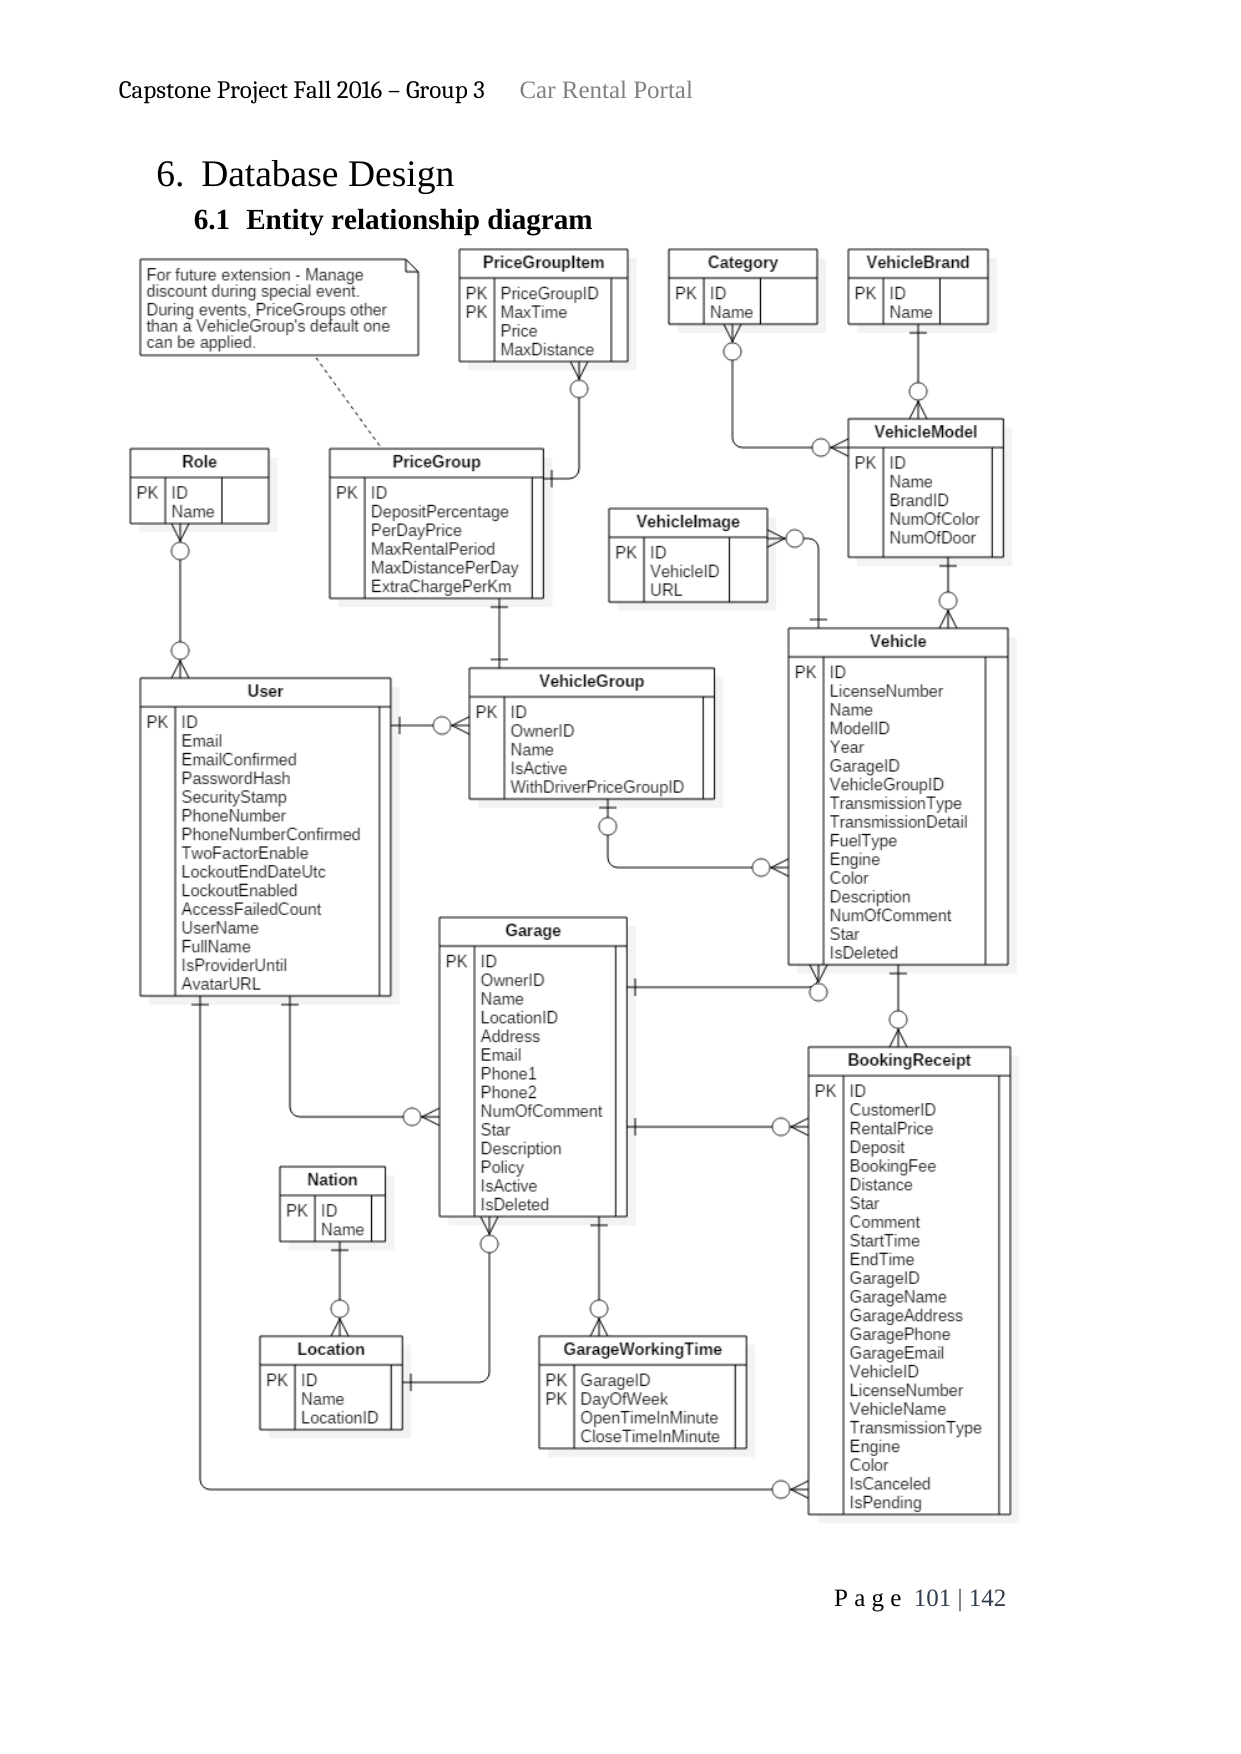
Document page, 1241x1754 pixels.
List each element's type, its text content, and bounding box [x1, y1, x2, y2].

subtitle Database Design [156, 151, 1033, 194]
picture [118, 237, 1033, 1537]
subtitle Entity relationship diagram [193, 202, 1033, 235]
